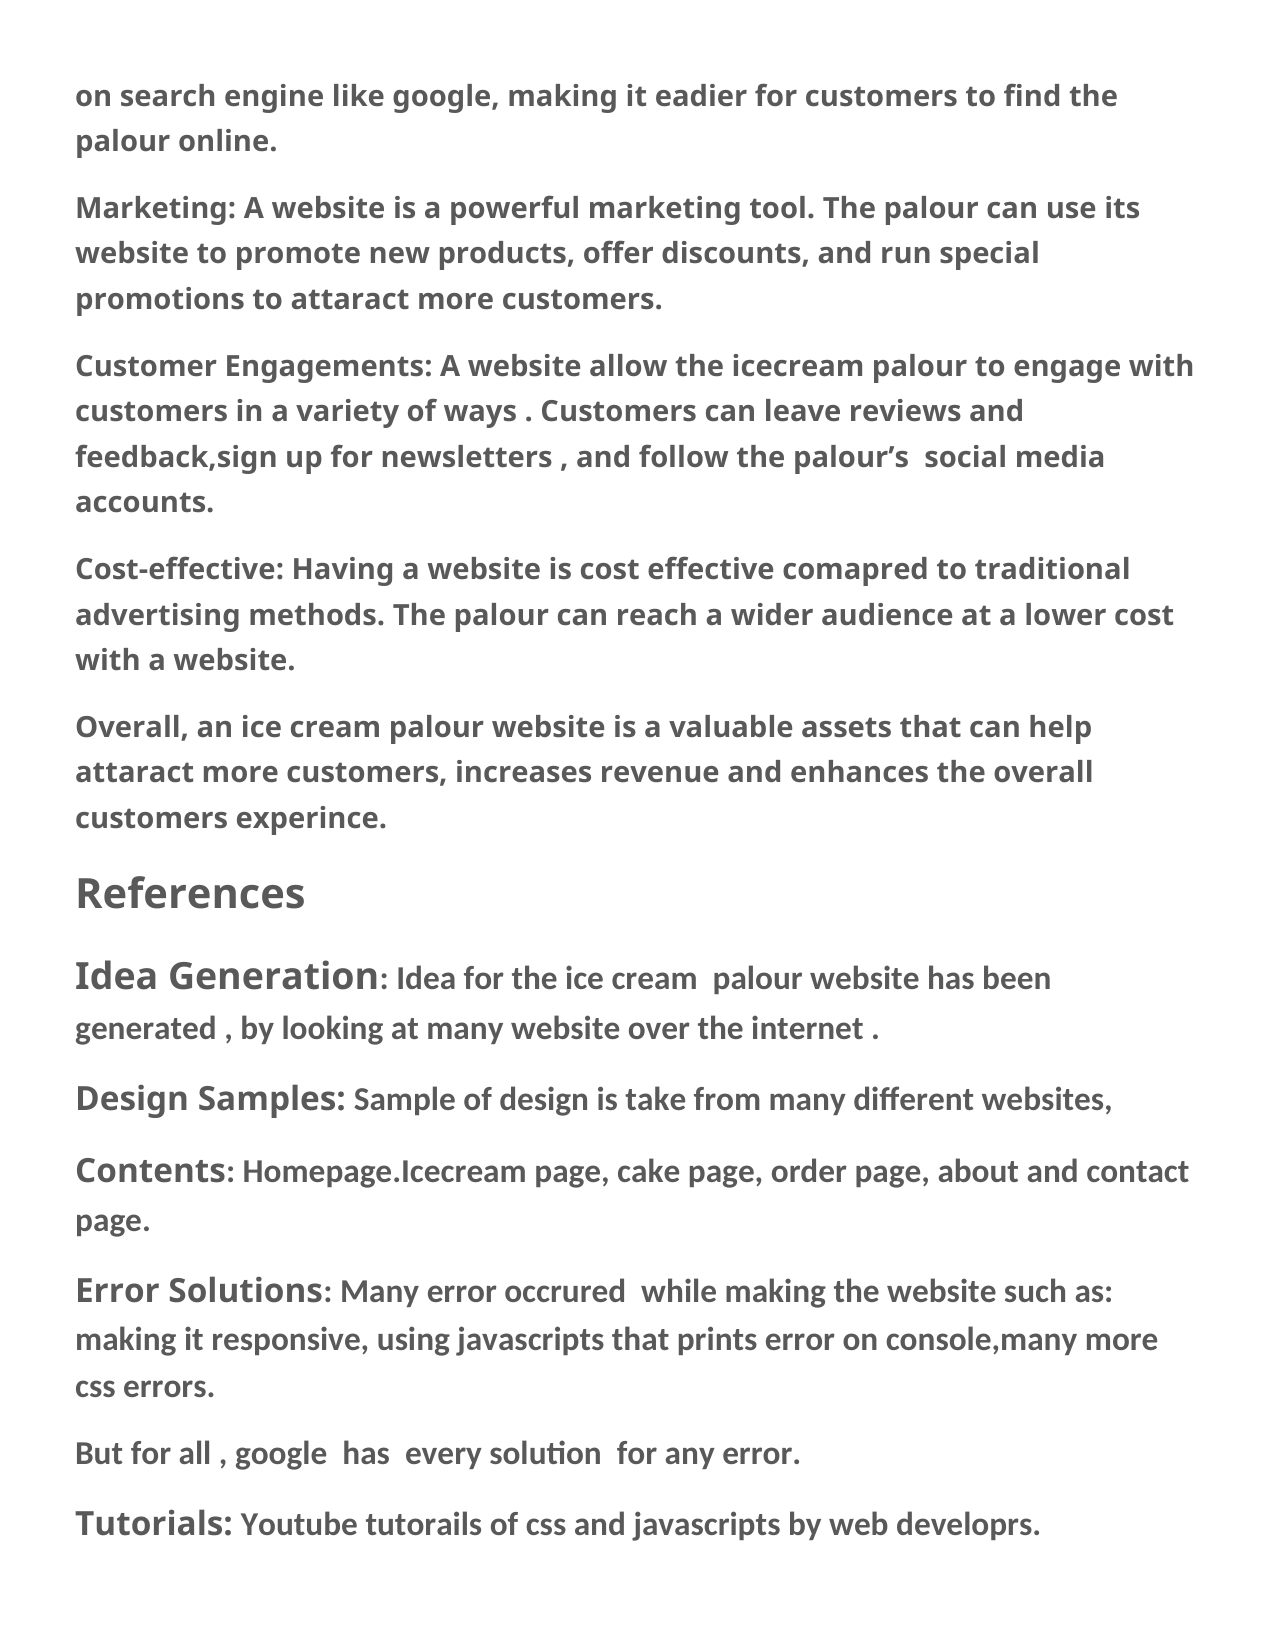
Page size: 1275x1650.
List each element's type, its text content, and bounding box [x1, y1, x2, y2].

text References [75, 863, 1200, 920]
text Tutorials: Youtube tutorails of css and javascripts by web developrs. [75, 1500, 1200, 1545]
text Contents: Homepage.Icecream page, cake page, order page, about and contact page. [75, 1147, 1200, 1239]
text Marketing: A website is a powerful marketing tool. The palour can use its website to promote new products, offer discounts, and run special promotions to attaract more customers. [75, 187, 1200, 318]
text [75, 75, 1200, 160]
text Design Samples: Sample of design is take from many different websites, [75, 1074, 1200, 1120]
text Overall, an ice cream palour website is a valuable assets that can help attaract more customers, increases revenue and enhances the overall customers experince. [75, 706, 1200, 837]
text Idea Generation: Idea for the ice cream palour website has been generated , by looking at many website over the internet . [75, 949, 1200, 1047]
text Cost-effective: Having a website is cost effective comapred to traditional advertising methods. The palour can reach a wider audience at a lower cost with a website. [75, 548, 1200, 679]
text Customer Engagements: A website allow the icecream palour to engage with customers in a variety of ways . Customers can leave reviews and feedback,sign up for newsletters , and follow the palour’s social media accounts. [75, 345, 1200, 521]
text But for all , google has every solution for any error. [75, 1432, 1200, 1473]
text Error Solutions: Many error occrured while making the website such as: making it responsive, using javascripts that prints error on console,many more css errors. [75, 1266, 1200, 1405]
